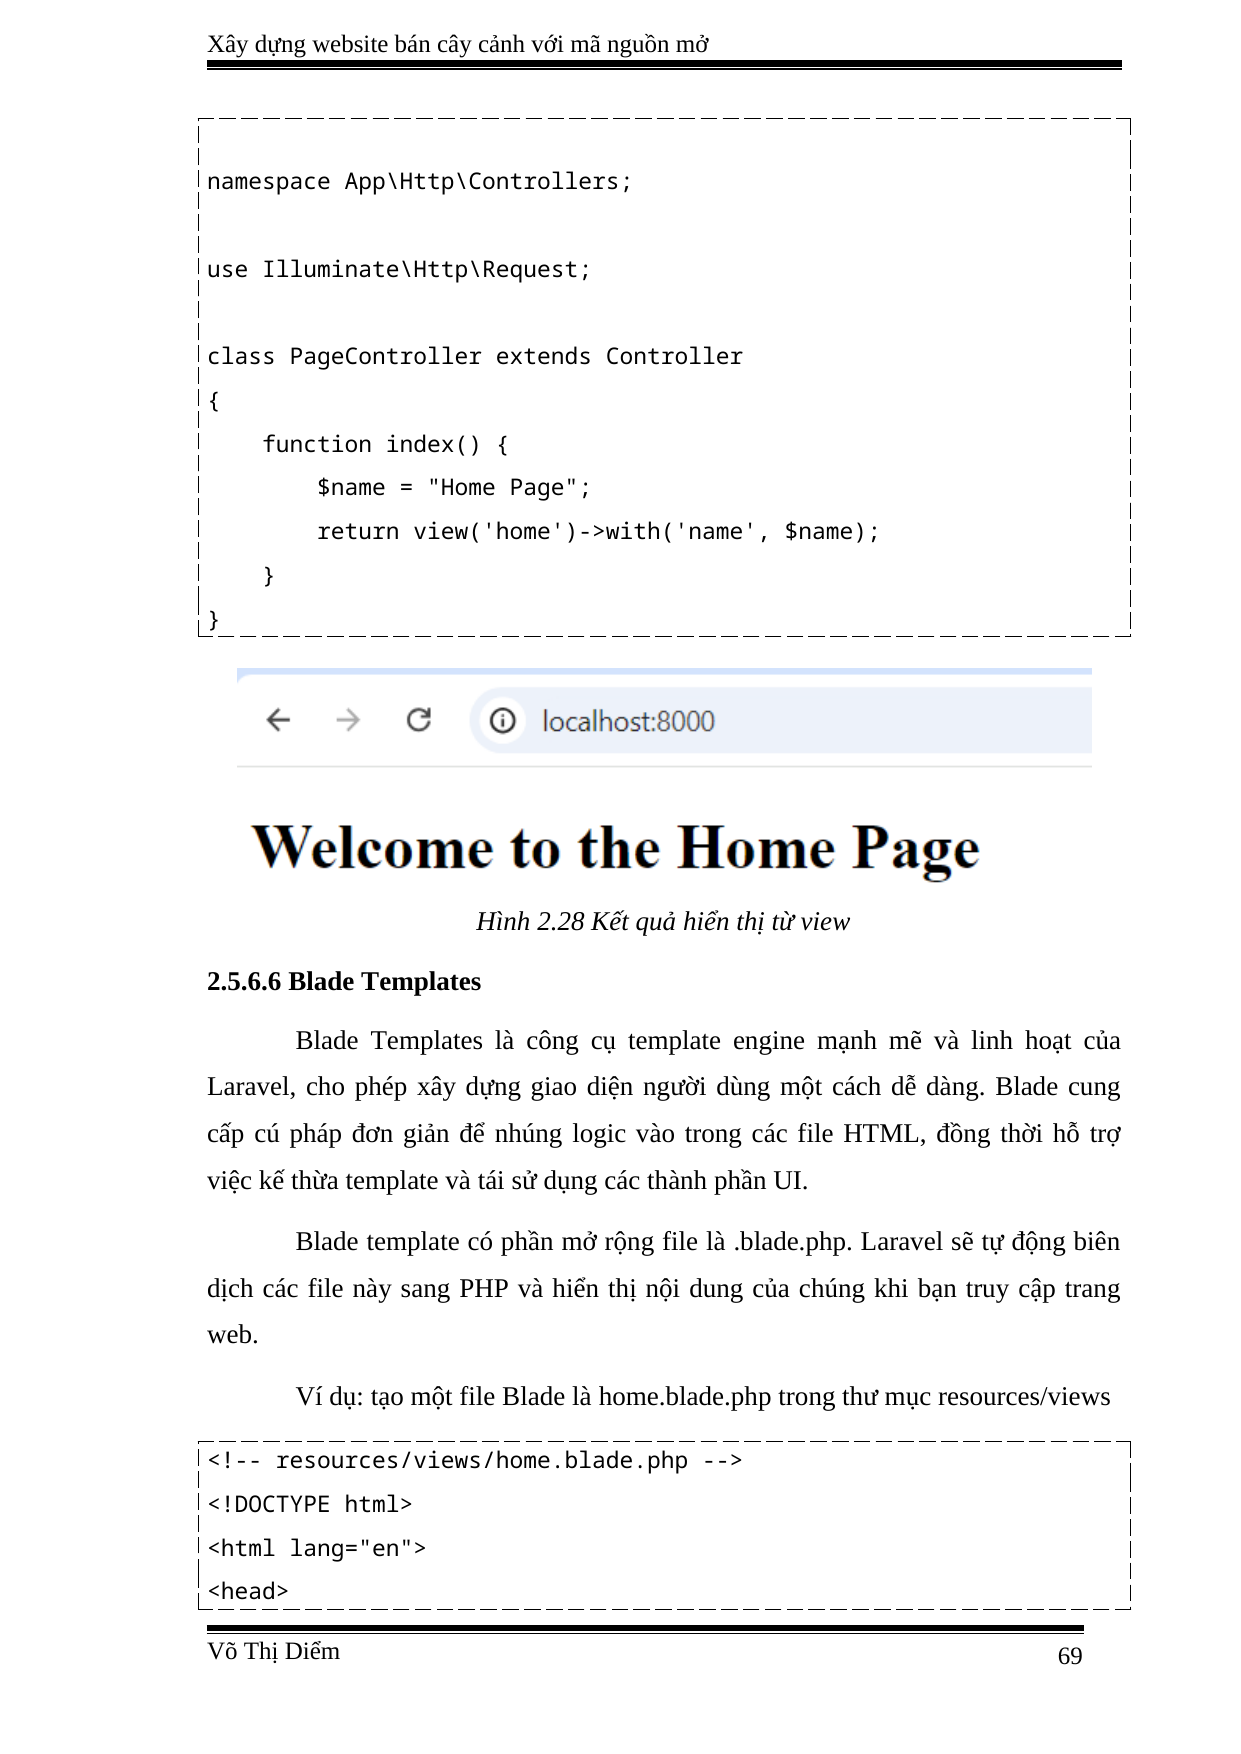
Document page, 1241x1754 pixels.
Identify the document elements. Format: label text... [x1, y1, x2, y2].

text Blade template có phần mở rộng file là .blade.php. Laravel sẽ tự động biên dịch các file này sang PHP và hiển thị nội dung của chúng khi bạn truy cập trang web. [207, 1225, 1122, 1349]
text Blade Templates là công cụ template engine mạnh mẽ và linh hoạt của Laravel, cho phép xây dựng giao diện người dùng một cách dễ dàng. Blade cung cấp cú pháp đơn giản để nhúng logic vào trong các file HTML, đồng thời hỗ trợ việc kế thừa template và tái sử dụng các thành phần UI. [207, 1024, 1122, 1195]
text { [197, 381, 1131, 415]
text Ví dụ: tạo một file Blade là home.blade.php trong thư mục resources/views [207, 1380, 1122, 1411]
text $name = "Home Page"; [197, 468, 1131, 502]
text <head> [197, 1572, 1131, 1610]
text } [197, 599, 1131, 637]
picture [237, 668, 1092, 906]
text } [197, 556, 1131, 590]
subtitle Blade Templates [207, 965, 1122, 996]
text namespace App\Http\Controllers; [197, 162, 1131, 196]
text use Illuminate\Http\Request; [197, 249, 1131, 284]
text class PageController extends Controller [197, 337, 1131, 371]
text function index() { [197, 424, 1131, 459]
text return view('home')->with('name', $name); [197, 512, 1131, 546]
text <!DOCTYPE html> [197, 1485, 1131, 1519]
text <html lang="en"> [197, 1528, 1131, 1563]
text <!-- resources/views/home.blade.php --> [197, 1441, 1131, 1475]
